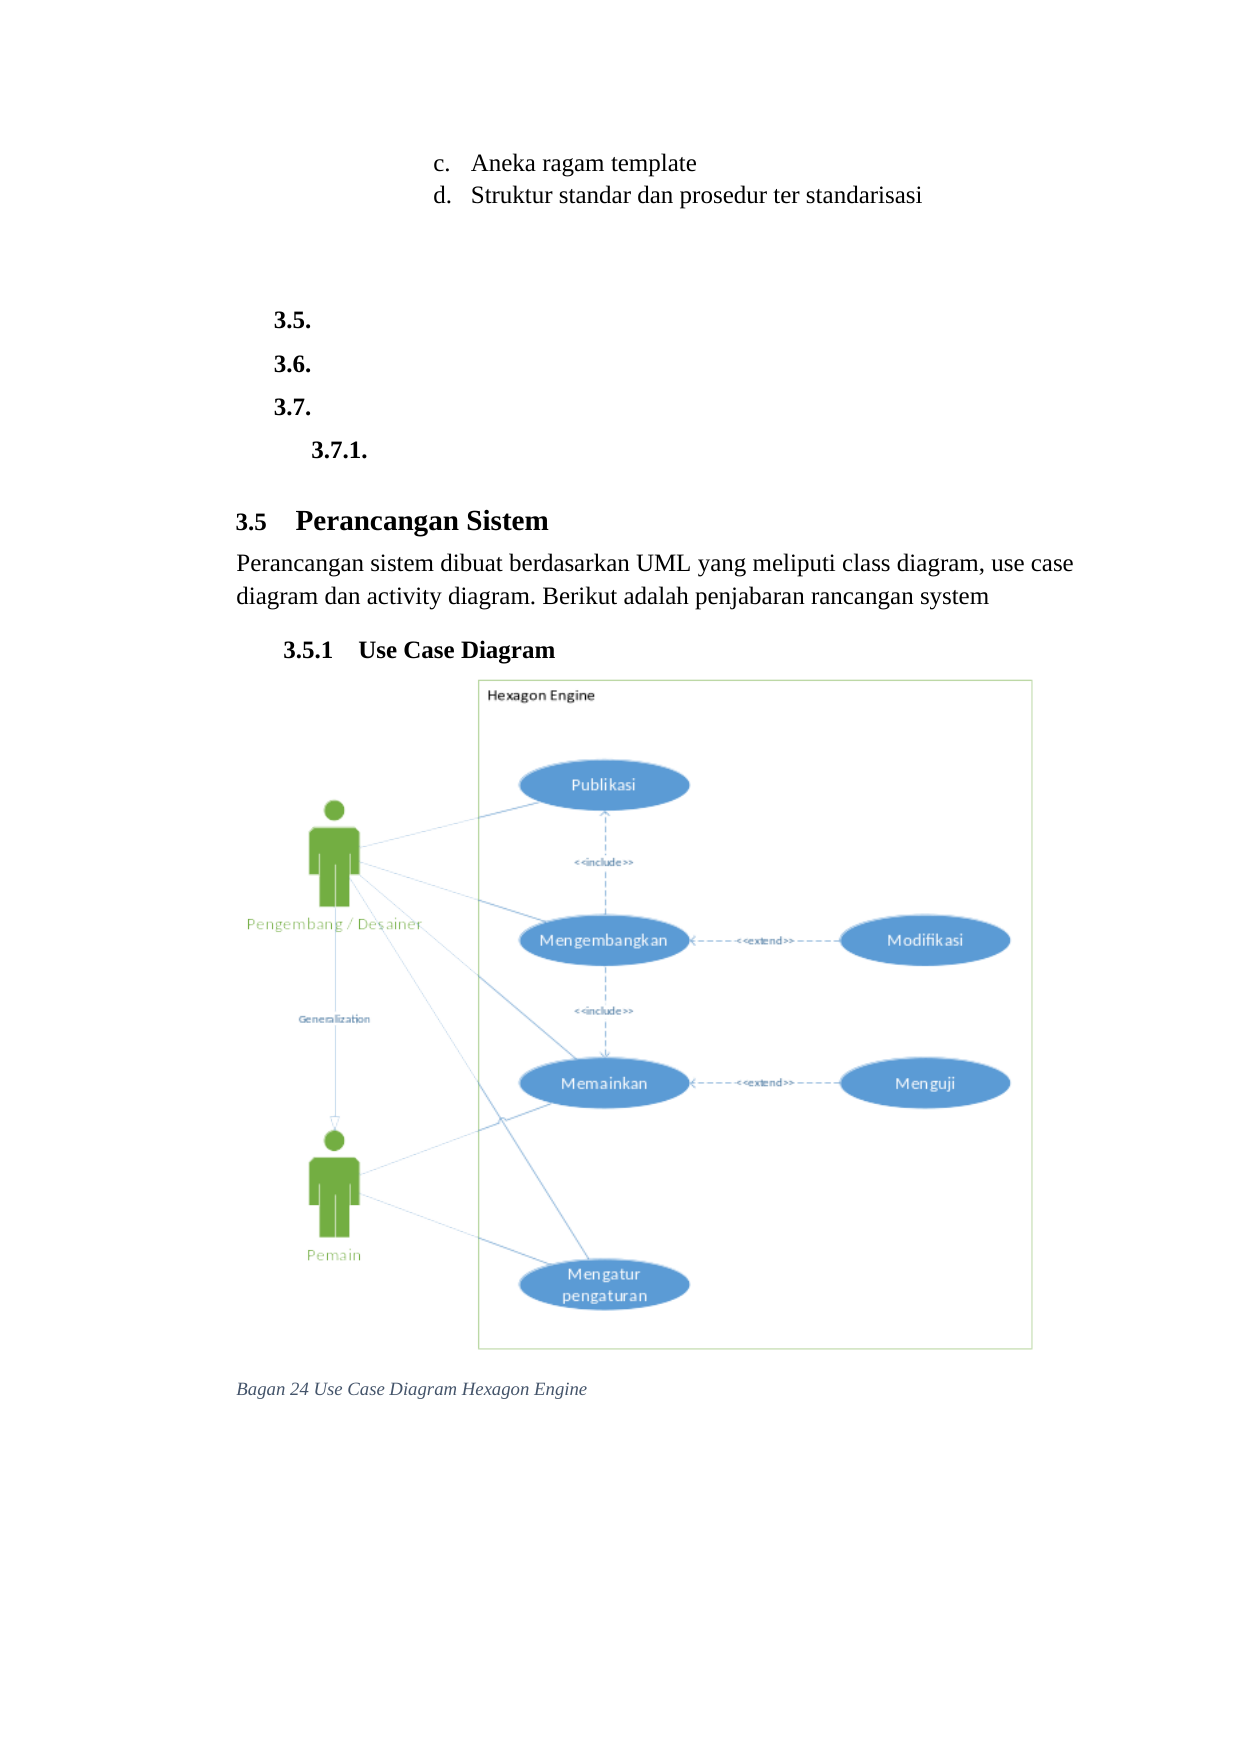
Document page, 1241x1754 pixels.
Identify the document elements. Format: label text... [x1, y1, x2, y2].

list Struktur standar dan prosedur ter standarisasi [433, 180, 1092, 209]
list Aneka ragam template [433, 148, 1092, 176]
text Perancangan sistem dibuat berdasarkan UML yang meliputi class diagram, use case diagram dan activity diagram. Berikut adalah penjabaran rancangan system [236, 548, 1092, 610]
subtitle Perancangan Sistem [235, 503, 1092, 537]
subtitle Use Case Diagram [283, 635, 1092, 663]
